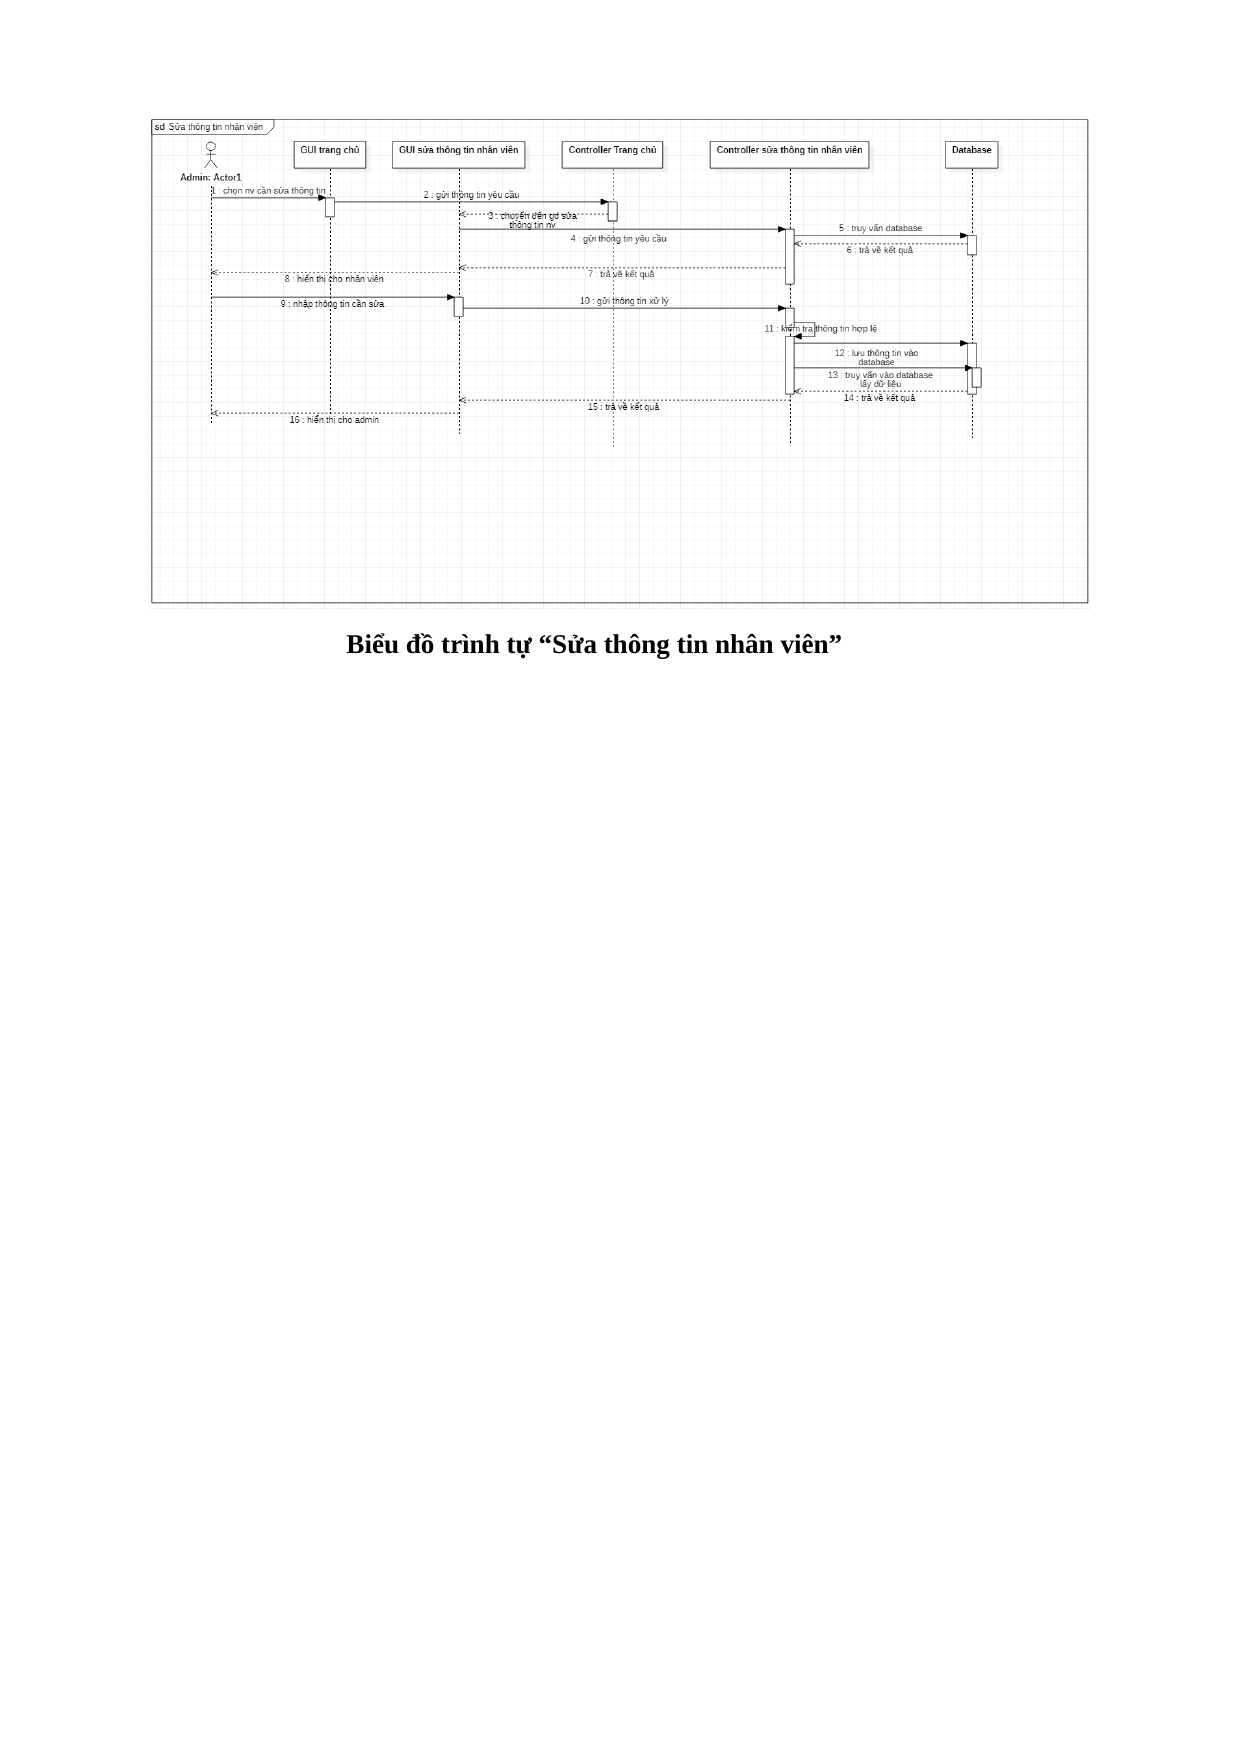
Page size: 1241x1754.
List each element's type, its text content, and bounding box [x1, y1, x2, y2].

picture [150, 118, 1091, 610]
text Biểu đồ trình tự “Sửa thông tin nhân viên” [150, 628, 1109, 659]
